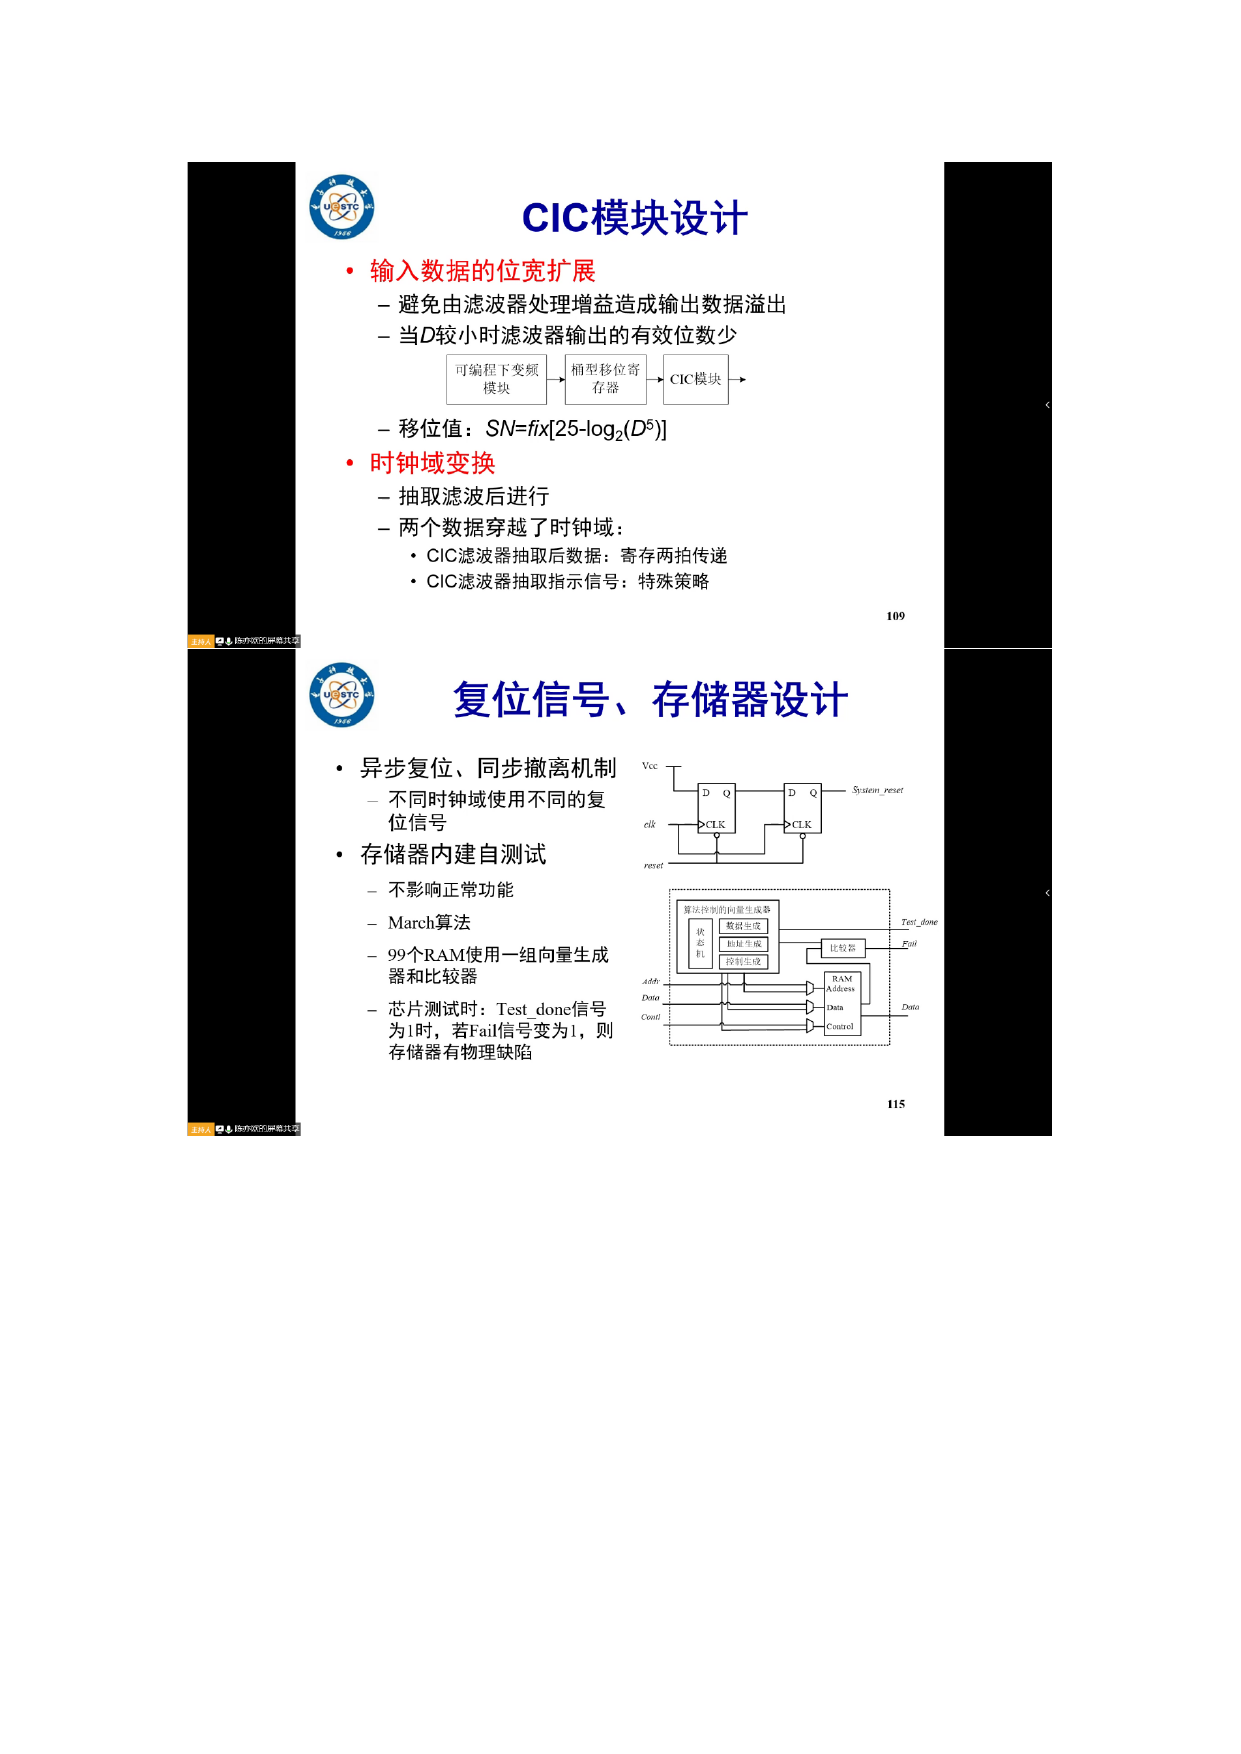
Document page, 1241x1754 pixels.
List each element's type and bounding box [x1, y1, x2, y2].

picture [187, 162, 1052, 648]
picture [187, 649, 1052, 1136]
